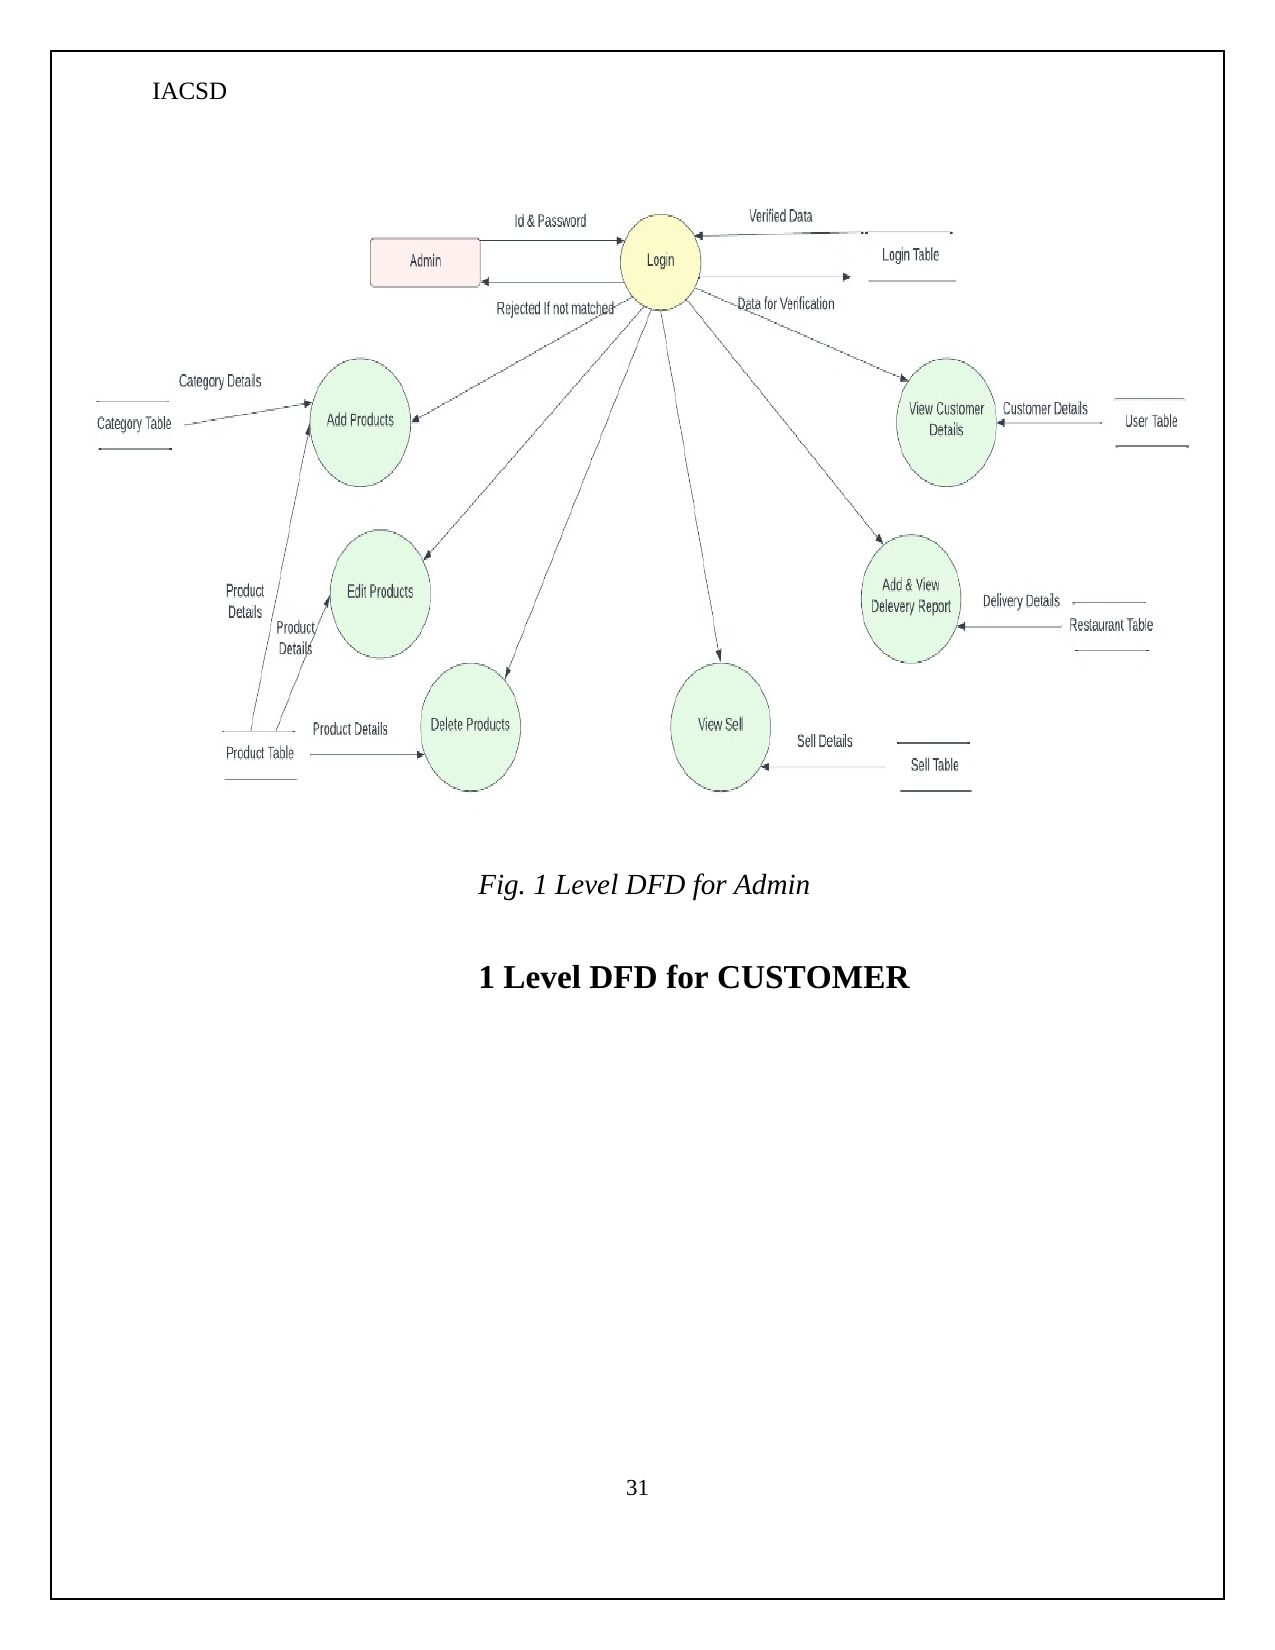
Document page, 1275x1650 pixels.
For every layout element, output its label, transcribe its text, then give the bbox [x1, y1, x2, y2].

subtitle Fig. 1 Level DFD for Admin [478, 867, 1221, 901]
picture [64, 162, 1221, 824]
subtitle 1 Level DFD for CUSTOMER [478, 957, 1221, 995]
